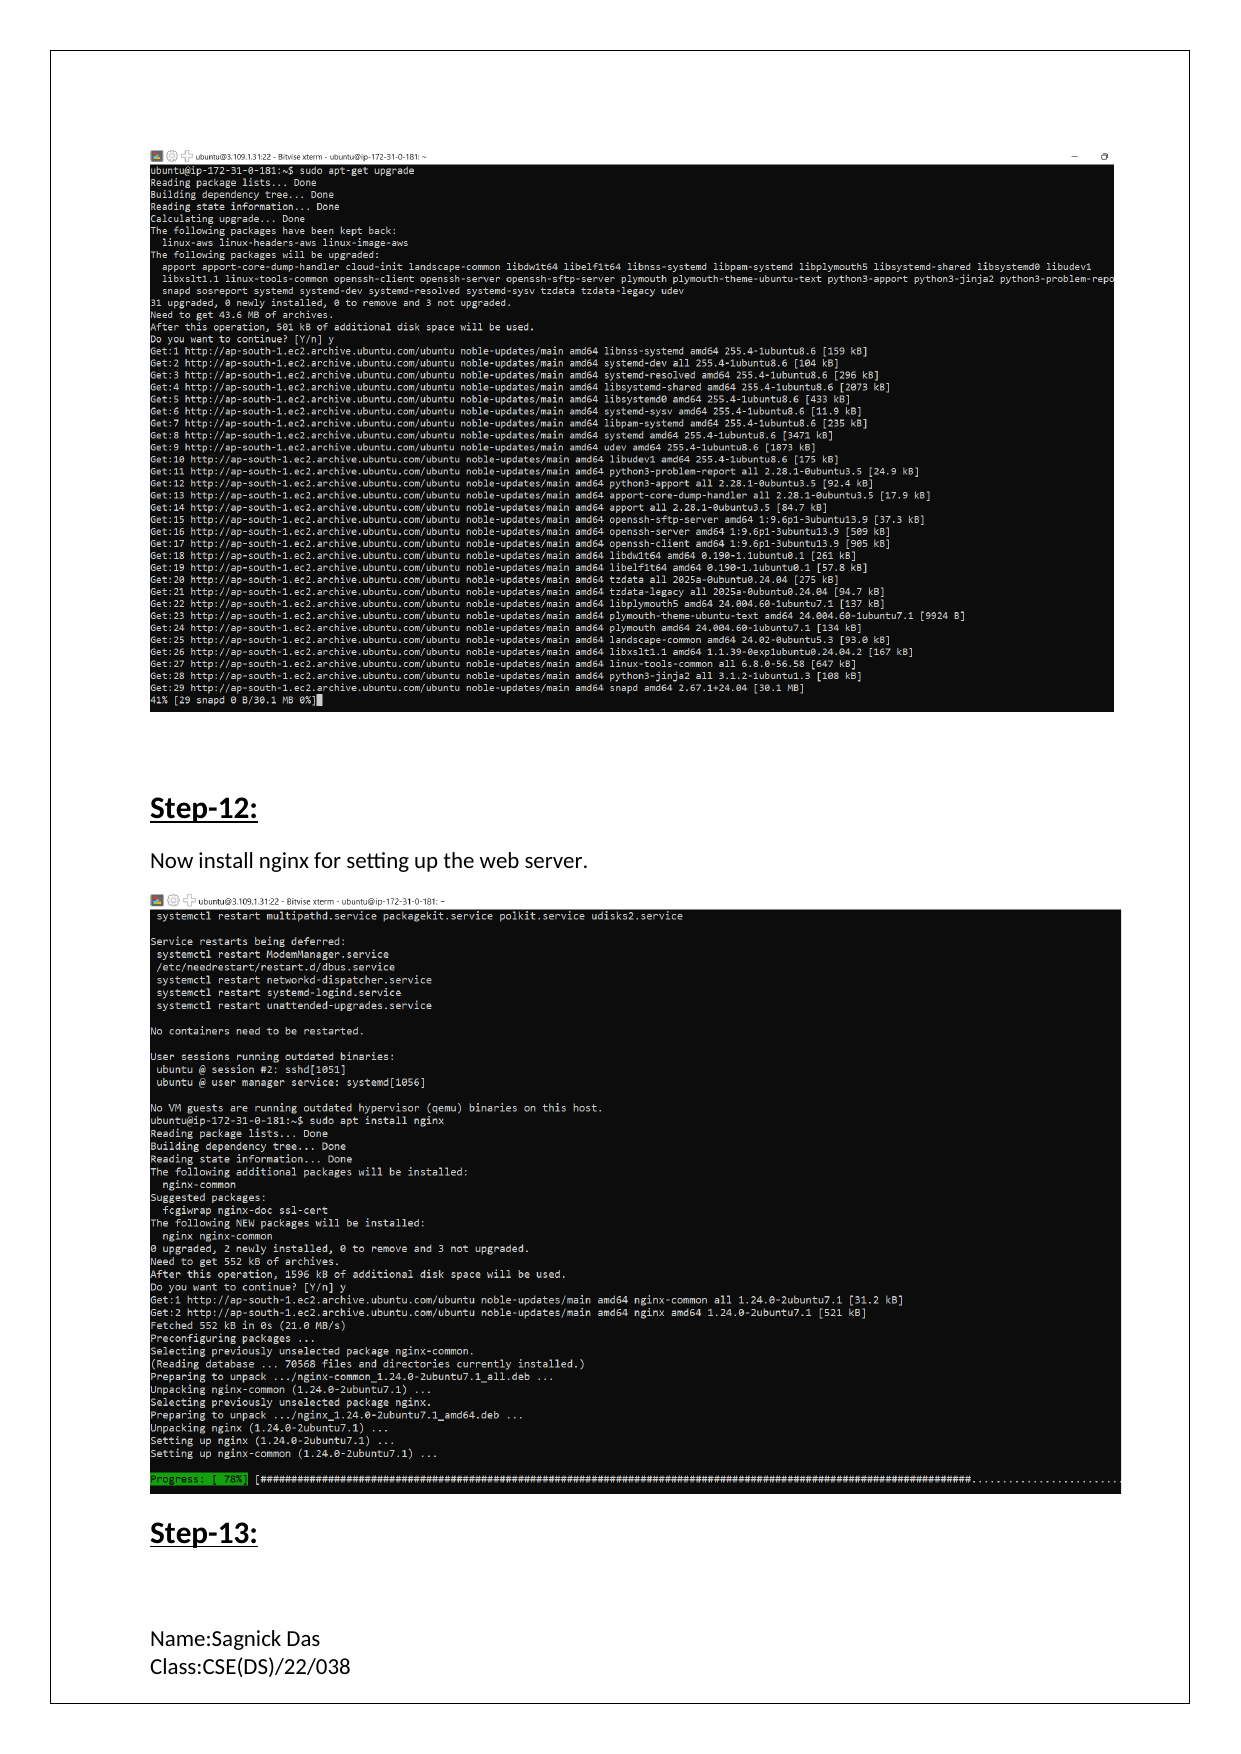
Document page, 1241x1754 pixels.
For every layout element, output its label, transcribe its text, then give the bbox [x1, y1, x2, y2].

text Step-13: [150, 1513, 1090, 1551]
picture [150, 150, 1114, 712]
text Step-12: [150, 788, 1090, 827]
picture [150, 893, 1122, 1494]
text Now install nginx for setting up the web server. [150, 846, 1090, 874]
